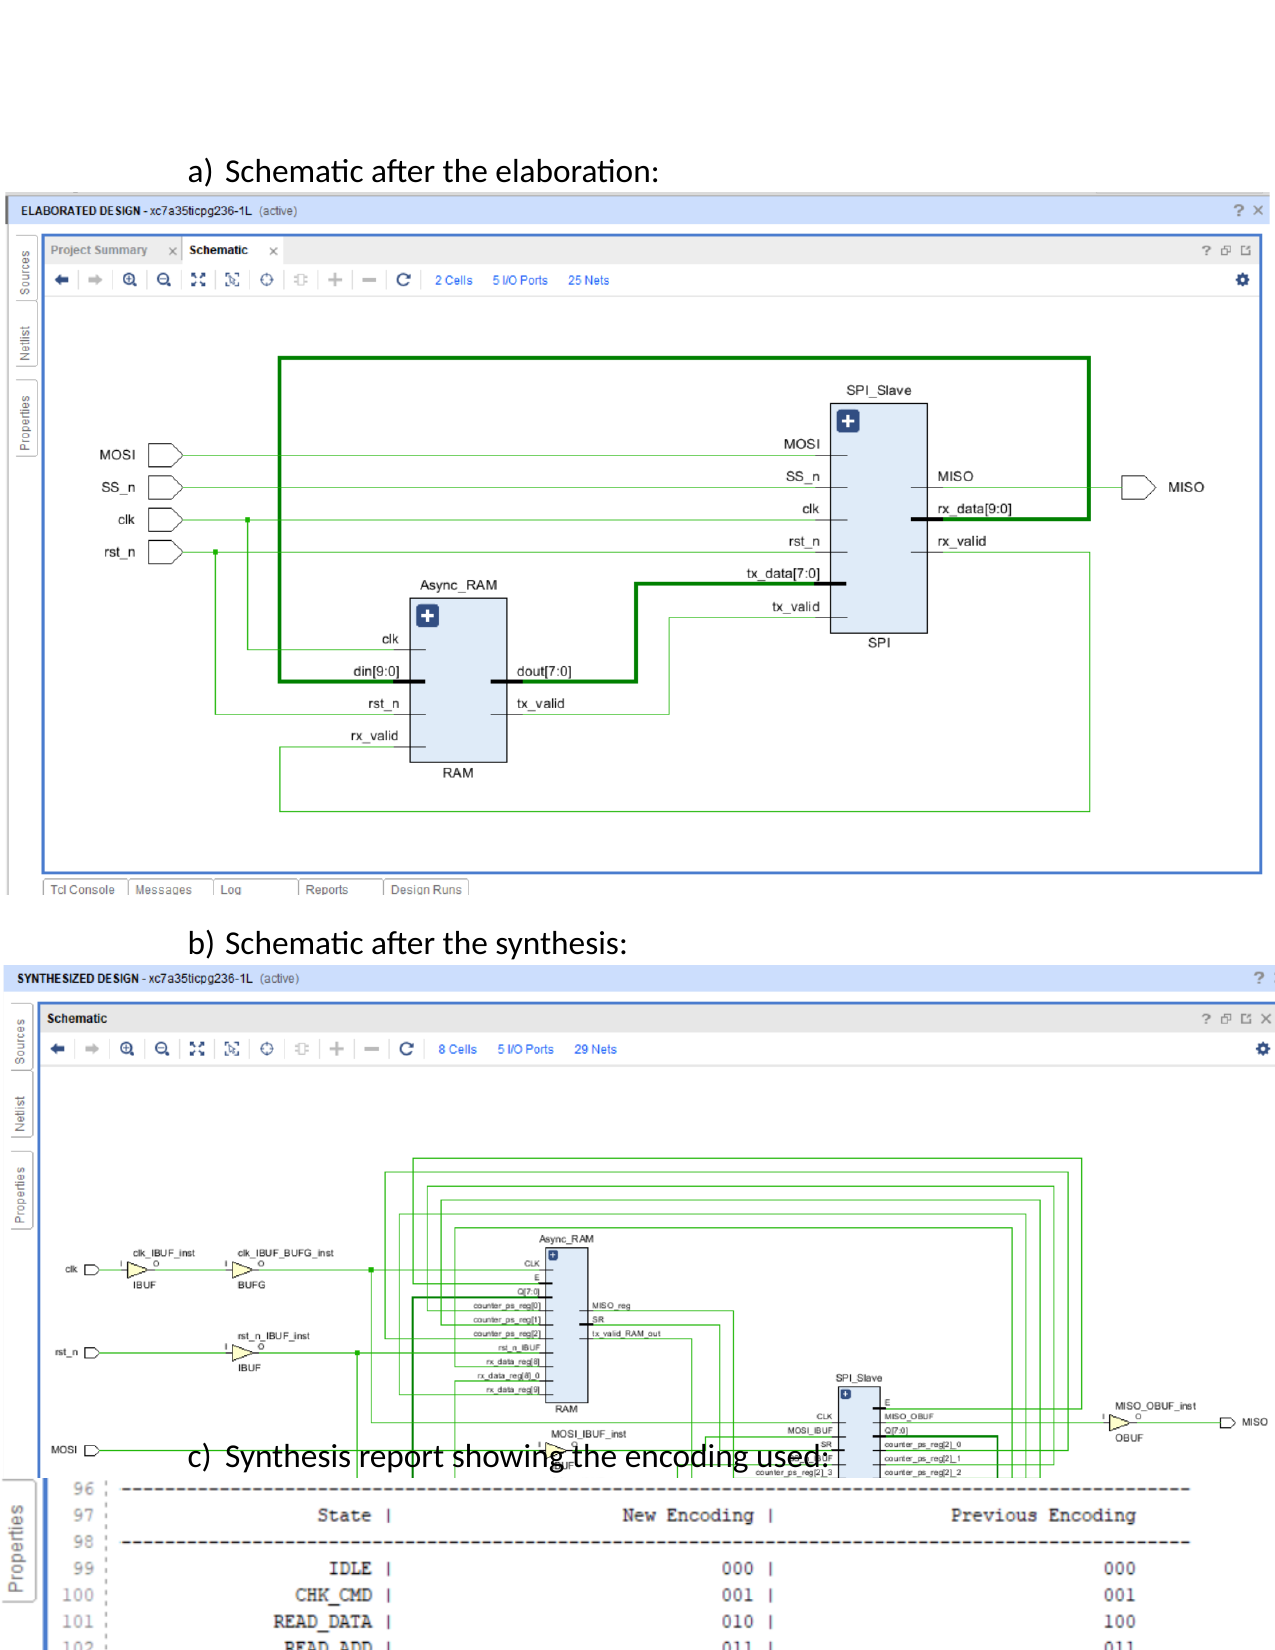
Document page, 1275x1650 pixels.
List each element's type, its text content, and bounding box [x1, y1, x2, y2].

picture [5, 192, 1270, 895]
list Synthesis report showing the encoding used: [187, 1435, 1125, 1476]
list Schematic after the elaboration: [187, 150, 1125, 191]
list Schematic after the synthesis: [187, 922, 1125, 963]
picture [0, 965, 1275, 1650]
